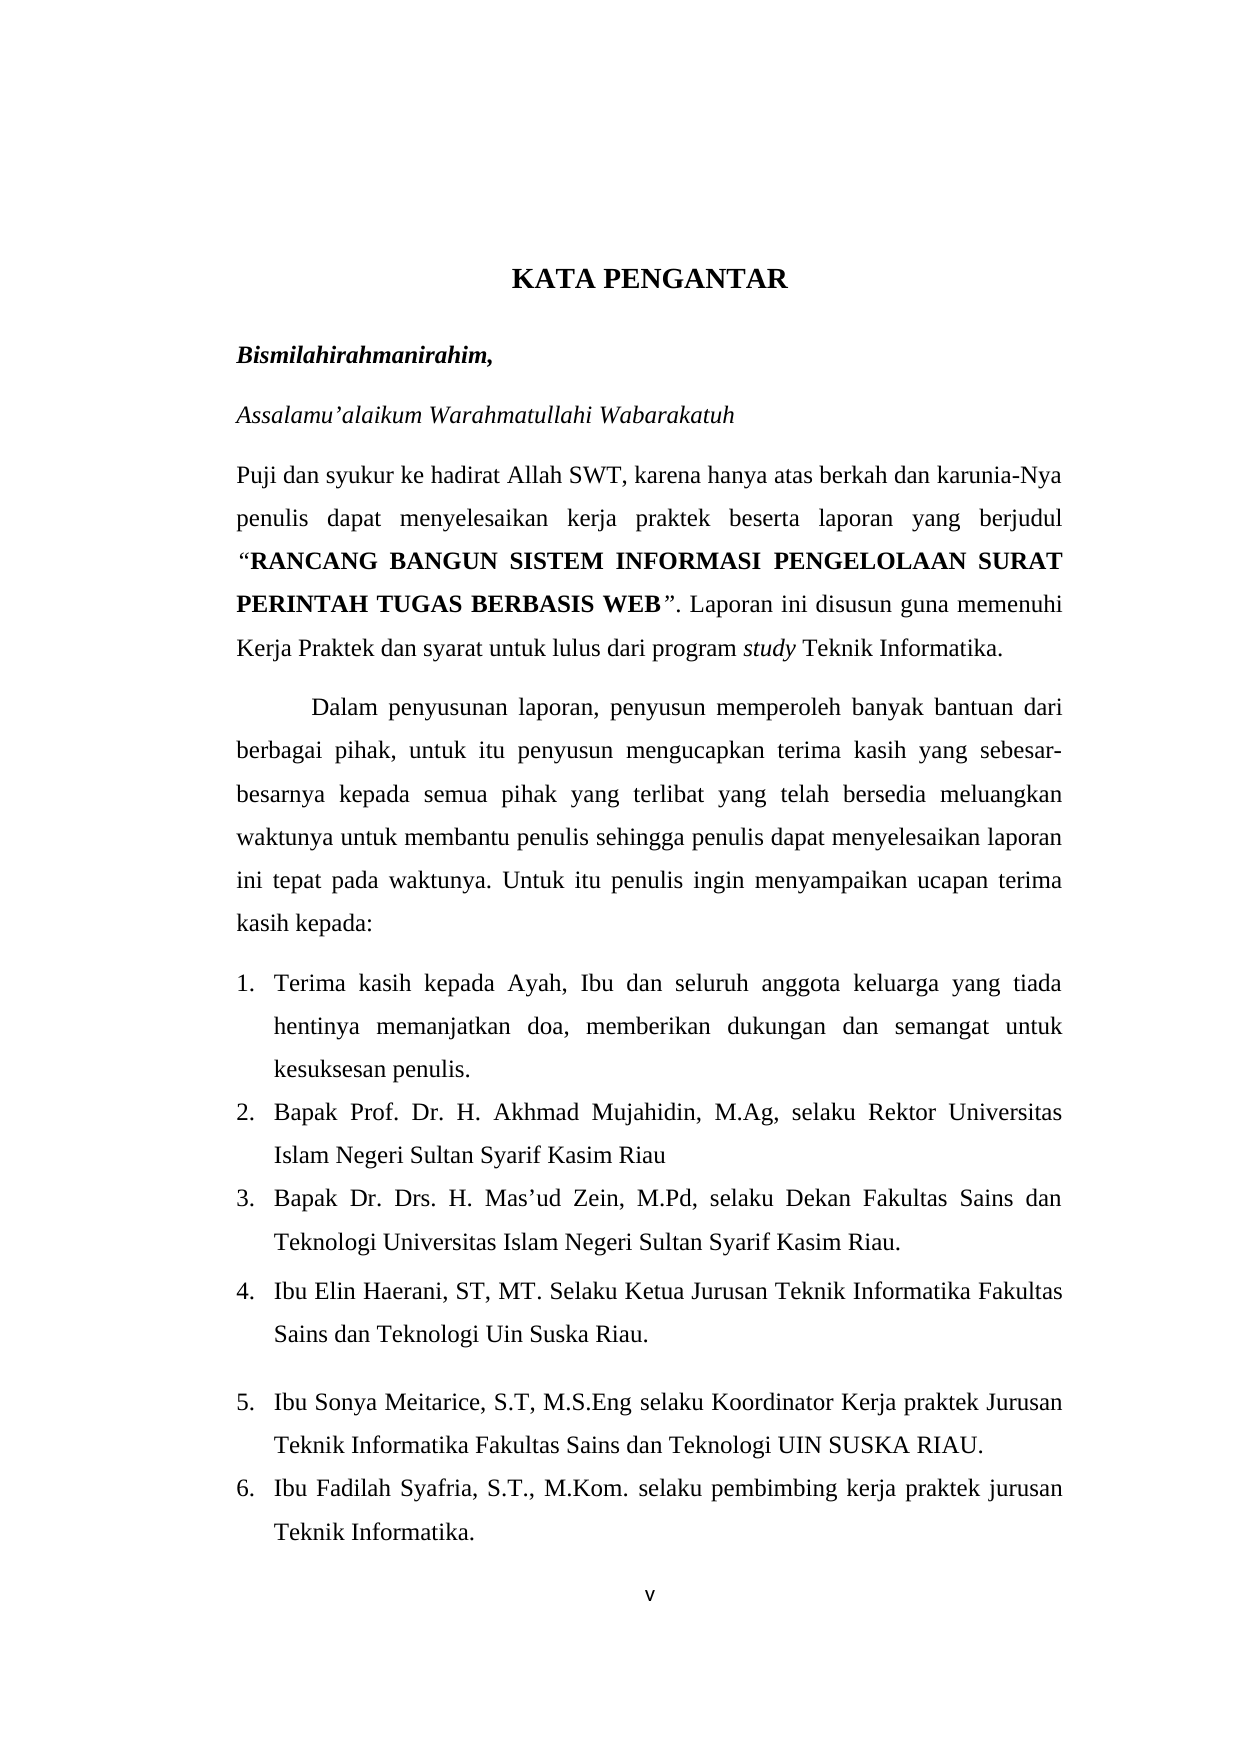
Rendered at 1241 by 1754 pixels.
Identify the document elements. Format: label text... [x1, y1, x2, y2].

text Dalam penyusunan laporan, penyusun memperoleh banyak bantuan dari berbagai pihak, untuk itu penyusun mengucapkan terima kasih yang sebesar-besarnya kepada semua pihak yang terlibat yang telah bersedia meluangkan waktunya untuk membantu penulis sehingga penulis dapat menyelesaikan laporan ini tepat pada waktunya. Untuk itu penulis ingin menyampaikan ucapan terima kasih kepada: [236, 692, 1063, 937]
list Ibu Sonya Meitarice, S.T, M.S.Eng selaku Koordinator Kerja praktek Jurusan Teknik Informatika Fakultas Sains dan Teknologi UIN SUSKA RIAU. [236, 1387, 1063, 1459]
text Puji dan syukur ke hadirat Allah SWT, karena hanya atas berkah dan karunia-Nya penulis dapat menyelesaikan kerja praktek beserta laporan yang berjudul “RANCANG BANGUN SISTEM INFORMASI PENGELOLAAN SURAT PERINTAH TUGAS BERBASIS WEB”. Laporan ini disusun guna memenuhi Kerja Praktek dan syarat untuk lulus dari program study Teknik Informatika. [236, 460, 1063, 661]
list Terima kasih kepada Ayah, Ibu dan seluruh anggota keluarga yang tiada hentinya memanjatkan doa, memberikan dukungan dan semangat untuk kesuksesan penulis. [236, 968, 1063, 1083]
text Bismilahirahmanirahim, [236, 341, 1063, 369]
list Ibu Elin Haerani, ST, MT. Selaku Ketua Jurusan Teknik Informatika Fakultas Sains dan Teknologi Uin Suska Riau. [236, 1276, 1063, 1348]
list Bapak Prof. Dr. H. Akhmad Mujahidin, M.Ag, selaku Rektor Universitas Islam Negeri Sultan Syarif Kasim Riau [236, 1097, 1063, 1169]
list Ibu Fadilah Syafria, S.T., M.Kom. selaku pembimbing kerja praktek jurusan Teknik Informatika. [236, 1473, 1063, 1545]
list Bapak Dr. Drs. H. Mas’ud Zein, M.Pd, selaku Dekan Fakultas Sains dan Teknologi Universitas Islam Negeri Sultan Syarif Kasim Riau. [236, 1183, 1063, 1255]
text Assalamu’alaikum Warahmatullahi Wabarakatuh [236, 400, 1063, 429]
subtitle KATA PENGANTAR [236, 261, 1063, 295]
